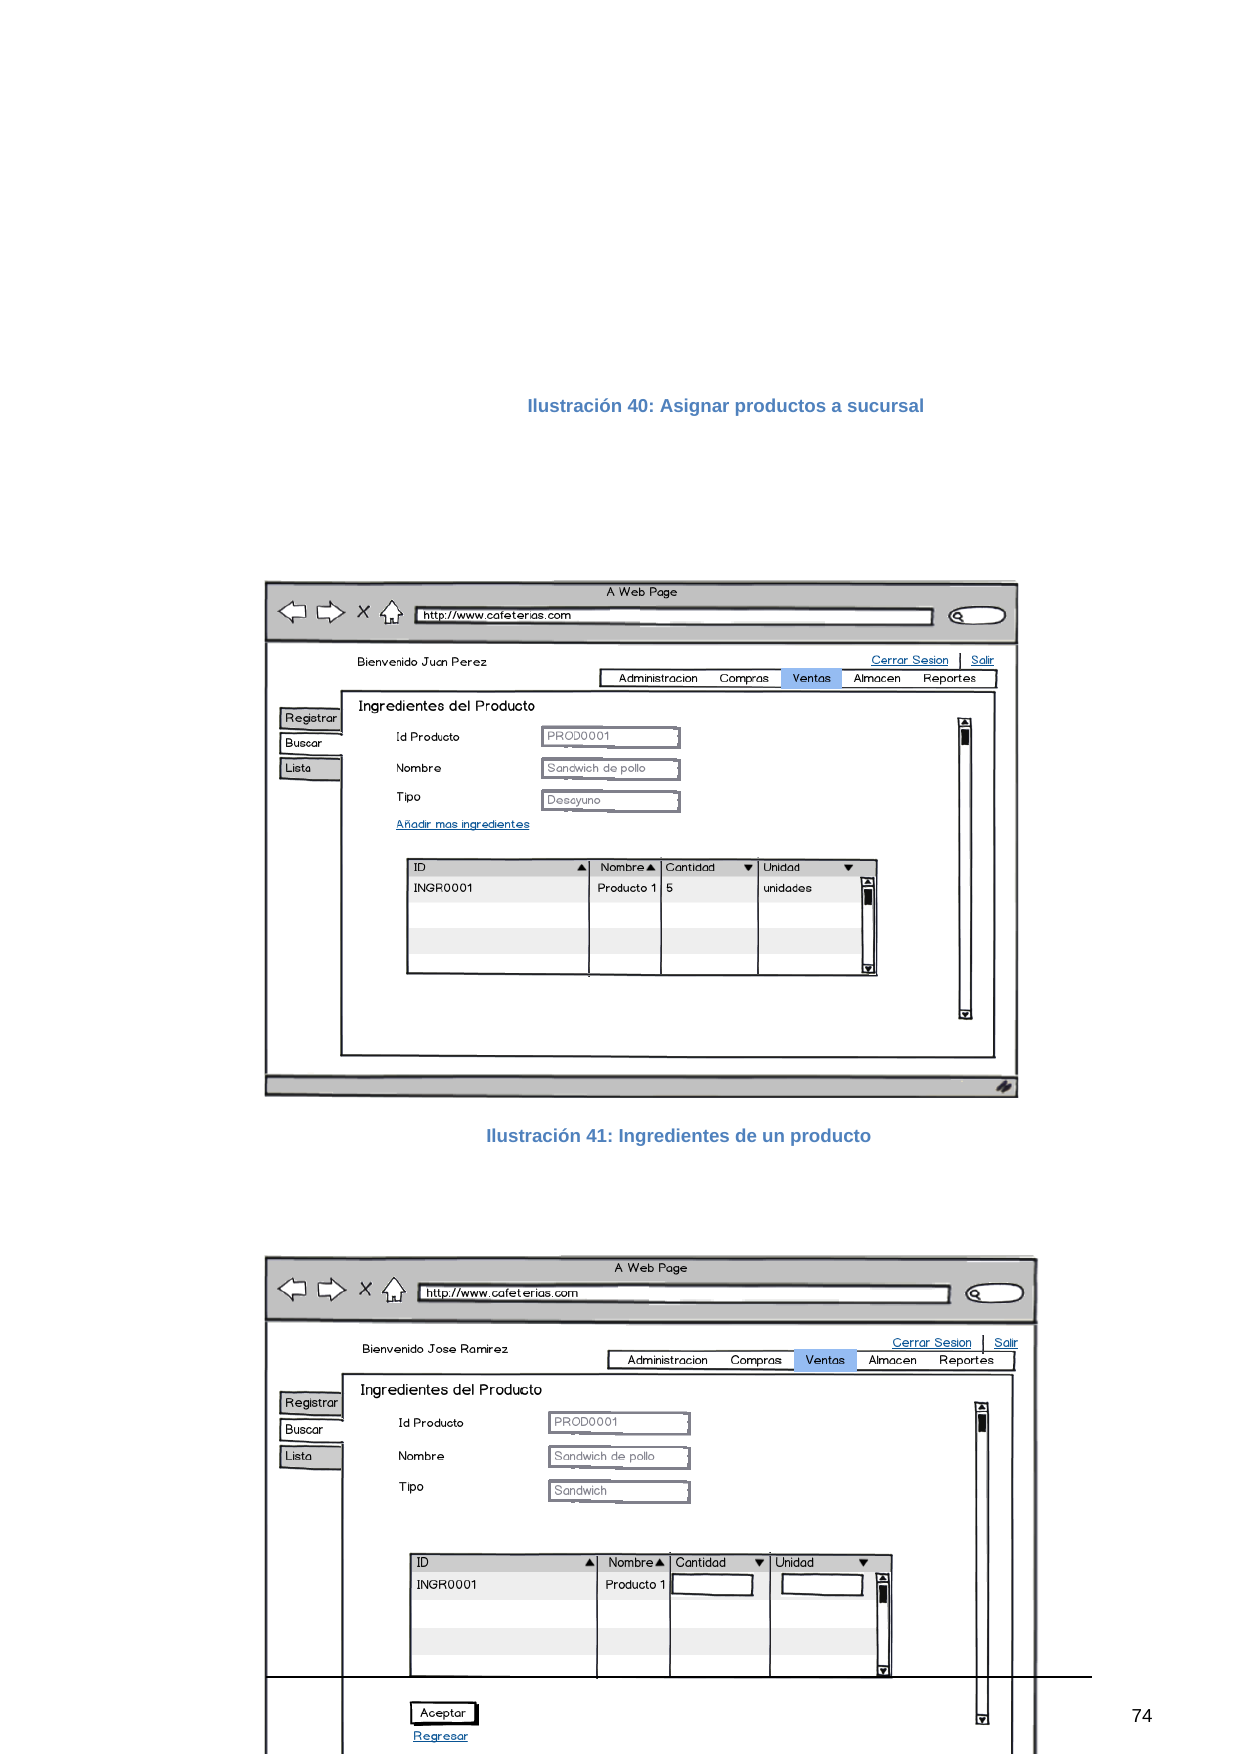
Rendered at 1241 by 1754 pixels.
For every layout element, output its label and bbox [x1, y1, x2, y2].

picture [264, 1255, 1039, 1754]
picture [264, 580, 1019, 1098]
